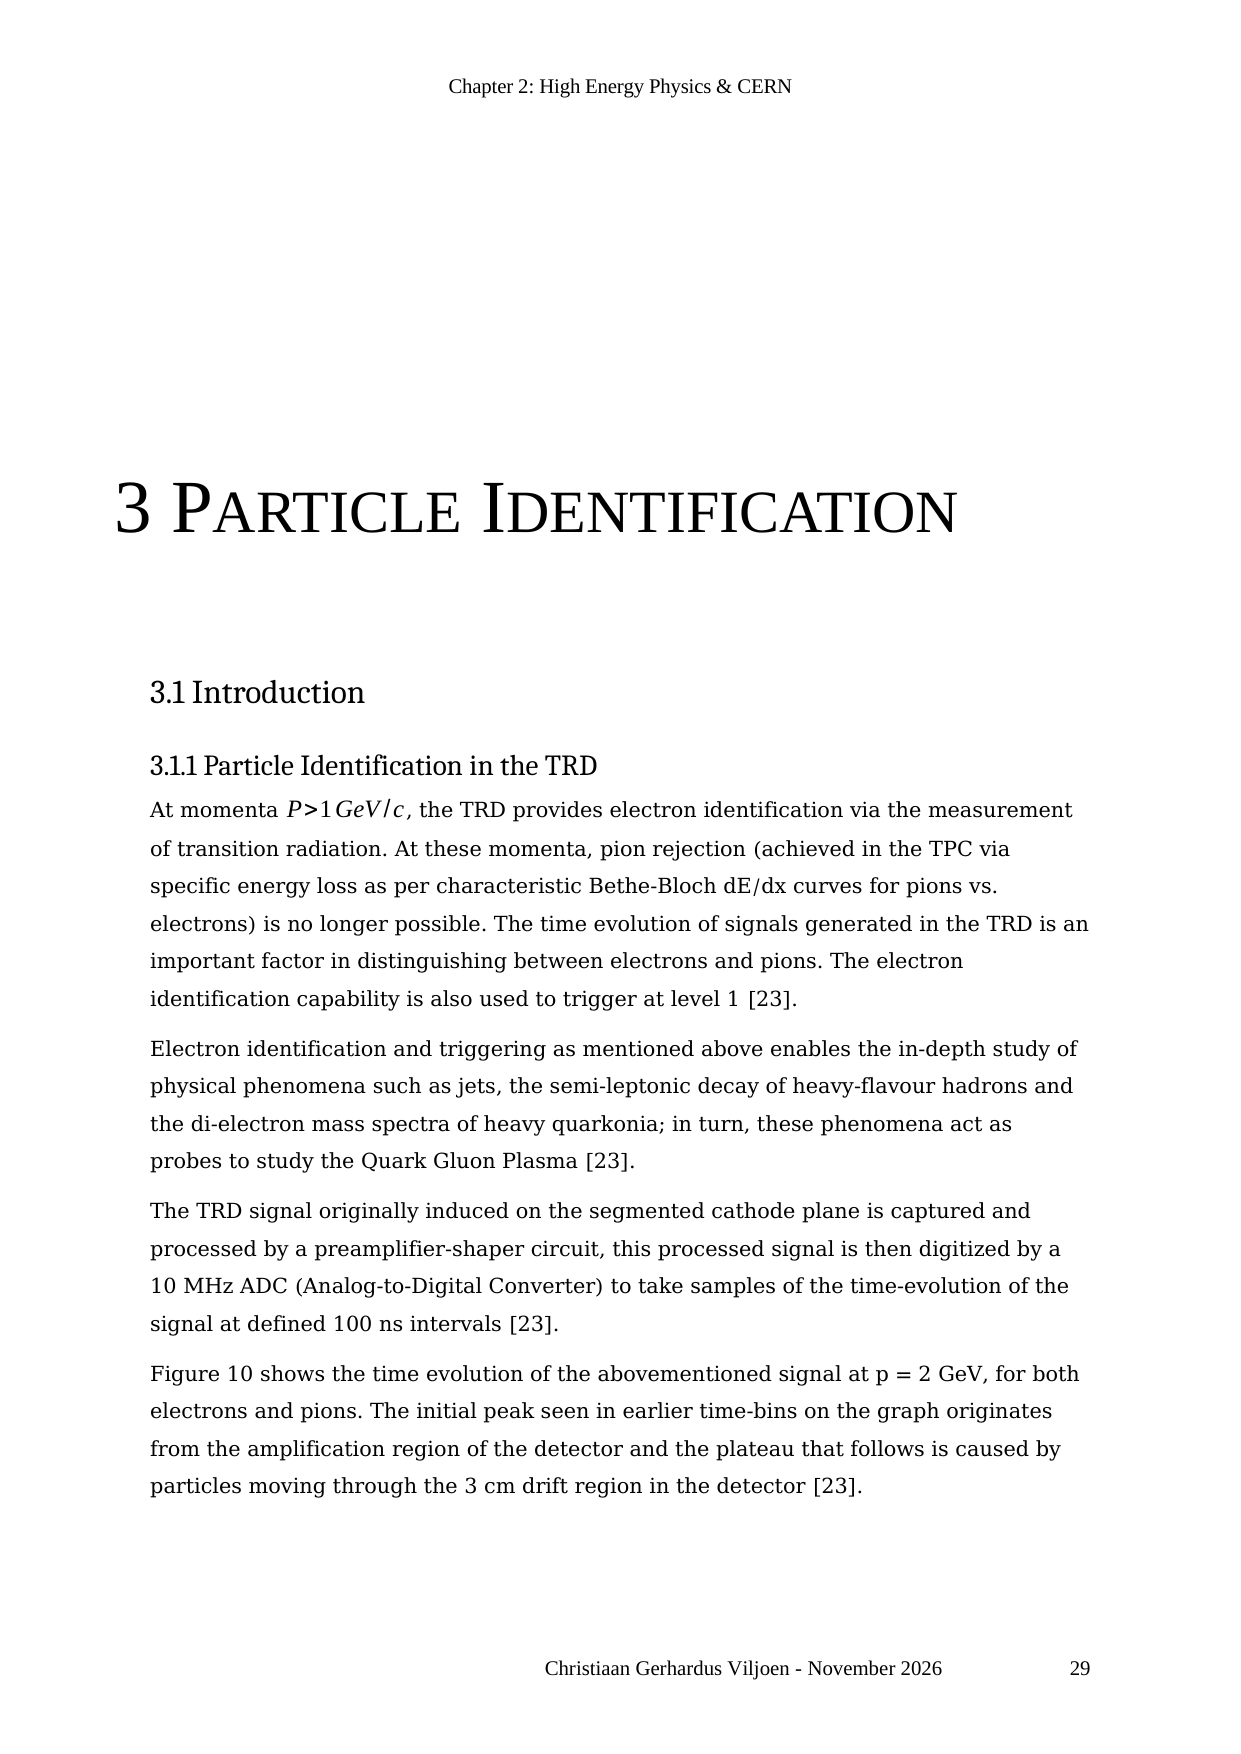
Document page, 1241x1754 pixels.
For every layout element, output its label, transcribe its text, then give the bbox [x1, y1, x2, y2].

text At momenta , the TRD provides electron identification via the measurement of transition radiation. At these momenta, pion rejection (achieved in the TPC via specific energy loss as per characteristic Bethe-Bloch dE/dx curves for pions vs. electrons) is no longer possible. The time evolution of signals generated in the TRD is an important factor in distinguishing between electrons and pions. The electron identification capability is also used to trigger at level 1 . [150, 796, 1090, 1011]
subtitle Particle Identification in the TRD [150, 749, 1090, 783]
text Figure 11 shows the time evolution of the abovementioned signal at p = 2 GeV, for both electrons and pions. The initial peak seen in earlier time-bins on the graph originates from the amplification region of the detector and the plateau that follows is caused by particles moving through the 3 cm drift region in the detector . [150, 1361, 1090, 1498]
text Electron identification and triggering as mentioned above enables the in-depth study of physical phenomena such as jets, the semi-leptonic decay of heavy-flavour hadrons and the di-electron mass spectra of heavy quarkonia; in turn, these phenomena act as probes to study the Quark Gluon Plasma . [150, 1036, 1090, 1173]
subtitle Particle Identification [114, 462, 1090, 549]
subtitle Introduction [150, 674, 1090, 712]
text The TRD signal originally induced on the segmented cathode plane is captured and processed by a preamplifier-shaper circuit, this processed signal is then digitized by a 10 MHz ADC (Analog-to-Digital Converter) to take samples of the time-evolution of the signal at defined 100 ns intervals . [150, 1198, 1090, 1336]
